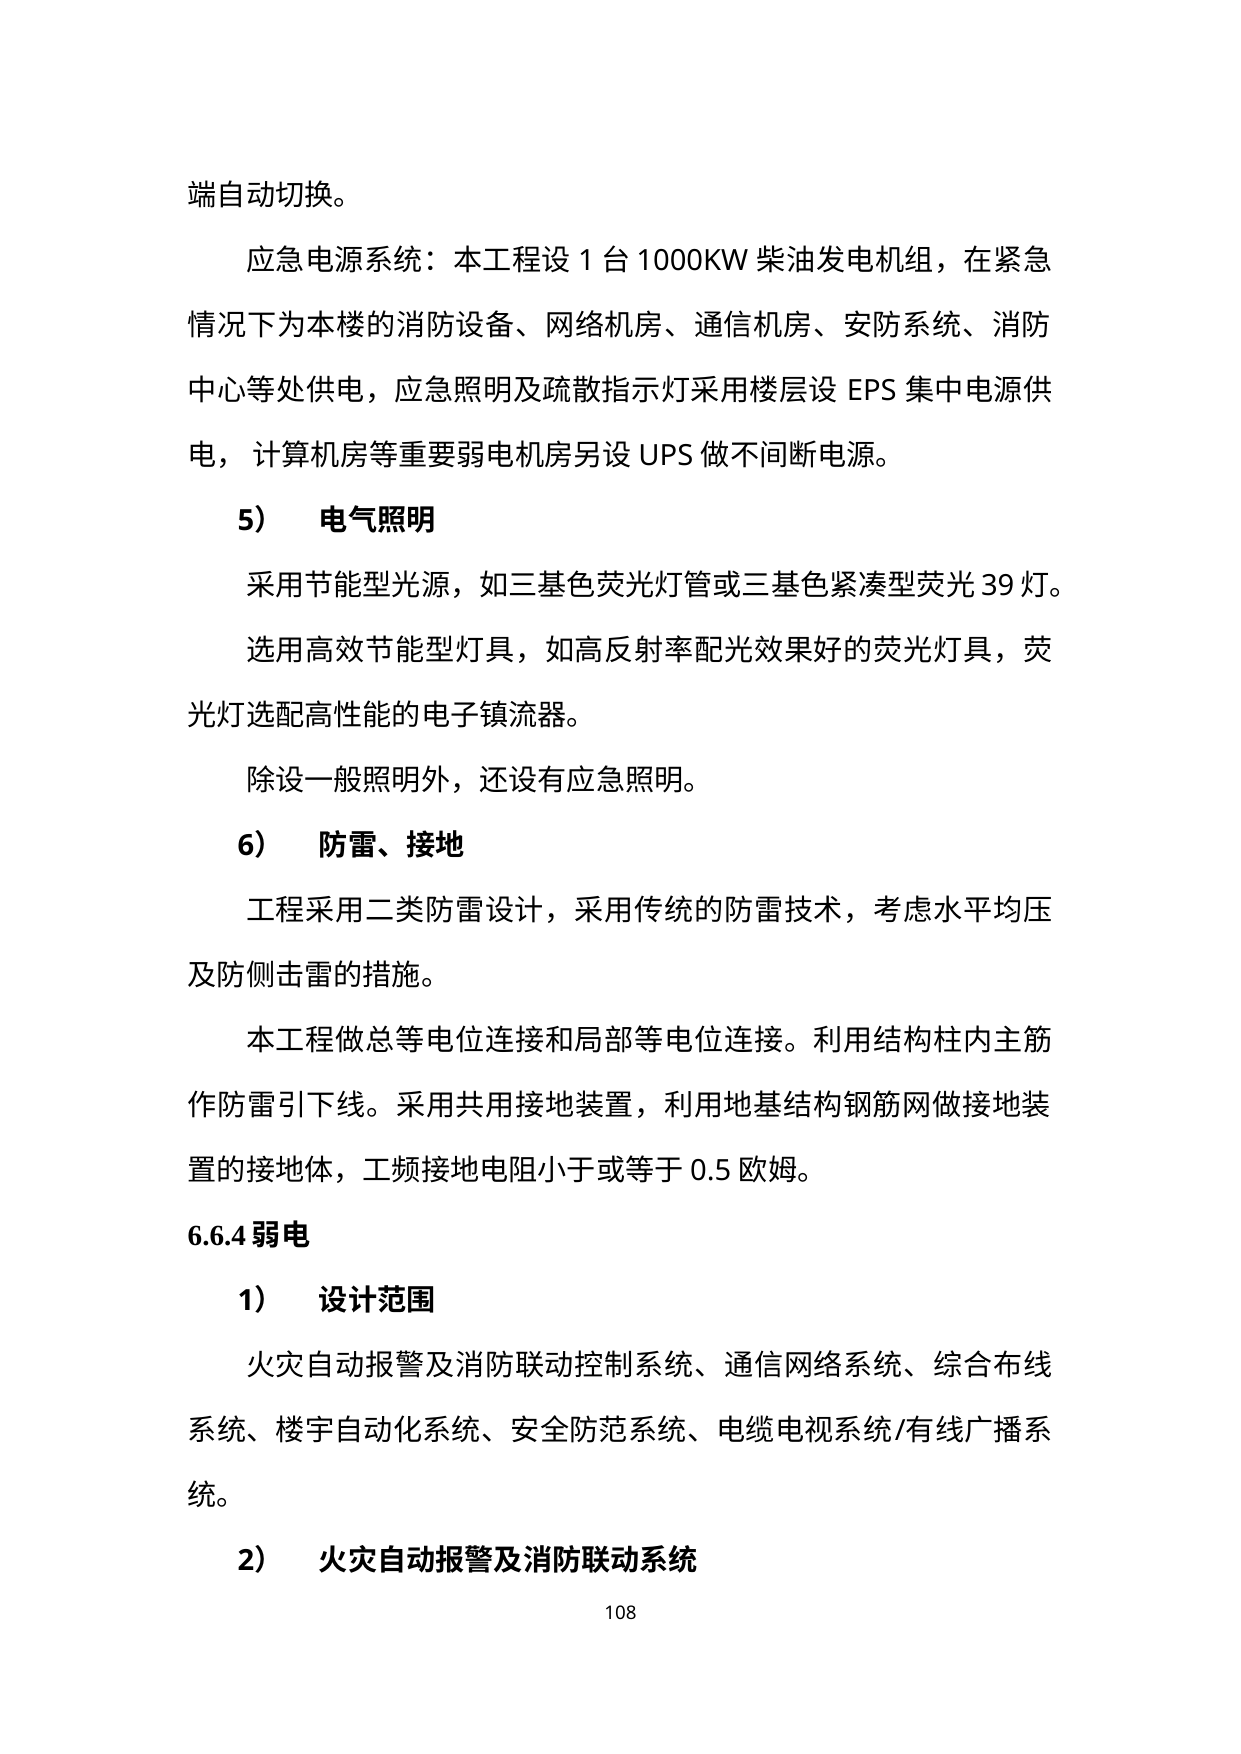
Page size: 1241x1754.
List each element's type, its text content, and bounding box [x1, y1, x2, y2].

list 设计范围 [237, 1265, 1053, 1330]
text 应急电源系统：本工程设1台1000KW 柴油发电机组，在紧急情况下为本楼的消防设备、网络机房、通信机房、安防系统、消防中心等处供电，应急照明及疏散指示灯采用楼层设 EPS 集中电源供电， 计算机房等重要弱电机房另设 UPS 做不间断电源。 [187, 225, 1053, 485]
text 除设一般照明外，还设有应急照明。 [187, 745, 1053, 810]
text 火灾自动报警及消防联动控制系统、通信网络系统、综合布线系统、楼宇自动化系统、安全防范系统、电缆电视系统/有线广播系统。 [187, 1330, 1053, 1525]
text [187, 160, 1053, 225]
text 工程采用二类防雷设计，采用传统的防雷技术，考虑水平均压及防侧击雷的措施。 [187, 875, 1053, 1005]
subtitle 6.6.4弱电 [187, 1200, 1053, 1265]
list 防雷、接地 [237, 810, 1053, 875]
text 选用高效节能型灯具，如高反射率配光效果好的荧光灯具，荧光灯选配高性能的电子镇流器。 [187, 615, 1053, 745]
text 本工程做总等电位连接和局部等电位连接。利用结构柱内主筋作防雷引下线。采用共用接地装置，利用地基结构钢筋网做接地装置的接地体，工频接地电阻小于或等于 0.5 欧姆。 [187, 1005, 1053, 1200]
list 电气照明 [237, 485, 1053, 550]
list 火灾自动报警及消防联动系统 [237, 1525, 1053, 1590]
text 采用节能型光源，如三基色荧光灯管或三基色紧凑型荧光39灯。 [187, 550, 1053, 615]
